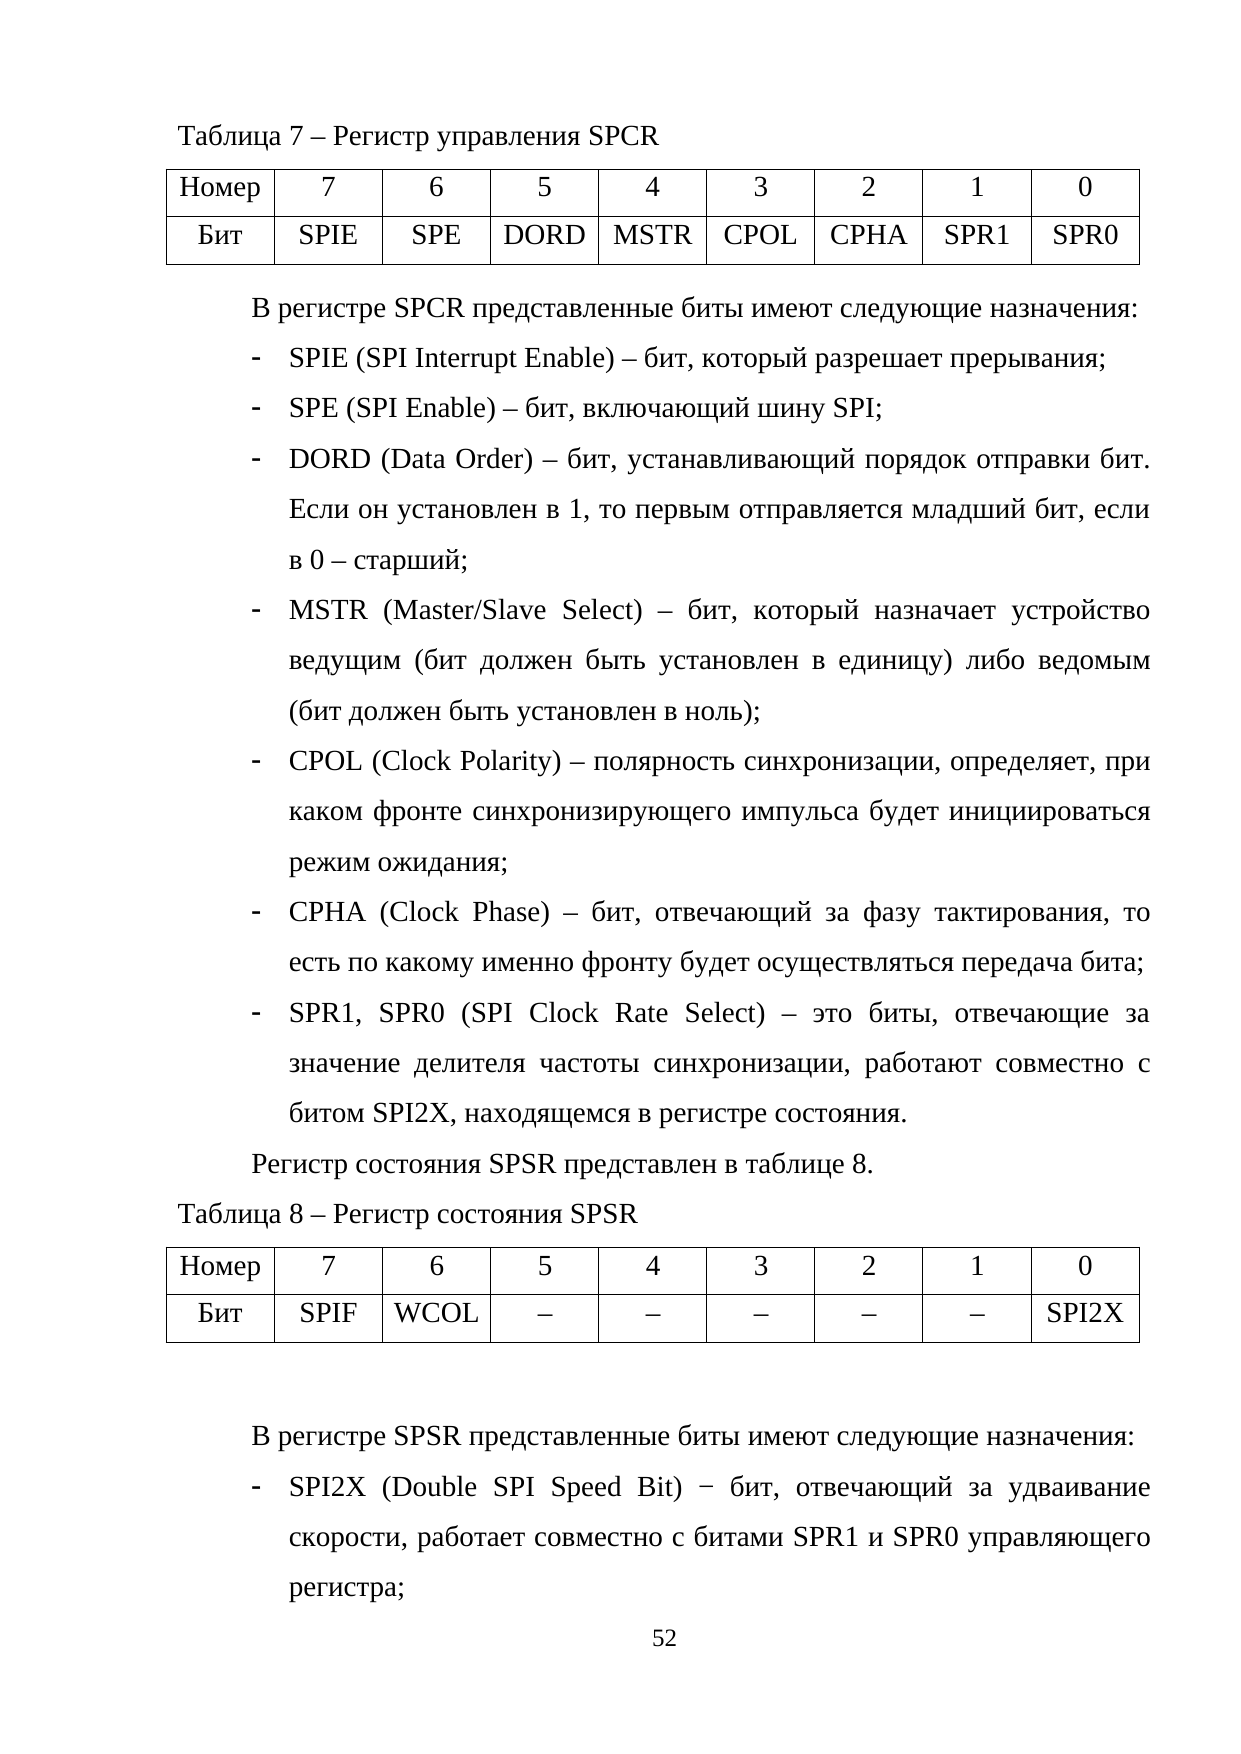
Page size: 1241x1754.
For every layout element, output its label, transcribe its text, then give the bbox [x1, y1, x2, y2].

table_cell CPHA [815, 217, 922, 264]
list MSTR (Master/Slave Select) – бит, который назначает устройство ведущим (бит должен быть установлен в единицу) либо ведомым (бит должен быть установлен в ноль); [251, 592, 1152, 726]
table_header 6 [383, 1248, 490, 1294]
table_header 5 [491, 170, 598, 216]
table_cell SPIF [275, 1295, 382, 1342]
table_header 1 [923, 1248, 1031, 1294]
text Регистр состояния SPSR представлен в таблице 8. [251, 1146, 1152, 1179]
table_header 2 [815, 1248, 922, 1294]
table_header 3 [707, 170, 814, 216]
table_cell – [815, 1295, 922, 1342]
table_header 5 [491, 1248, 598, 1294]
table_header 4 [599, 1248, 706, 1294]
list DORD (Data Order) – бит, устанавливающий порядок отправки бит. Если он установлен в 1, то первым отправляется младший бит, если в 0 – старший; [251, 441, 1152, 575]
table_cell – [599, 1295, 706, 1342]
text В регистре SPCR представленные биты имеют следующие назначения: [177, 290, 1152, 323]
list SPI2X (Double SPI Speed Bit) − бит, отвечающий за удваивание скорости, работает совместно с битами SPR1 и SPR0 управляющего регистра; [251, 1469, 1152, 1603]
table_cell SPR1 [923, 217, 1031, 264]
table_header 7 [275, 170, 382, 216]
table_header 2 [815, 170, 922, 216]
table_header 6 [383, 170, 490, 216]
table_header Номер [167, 170, 274, 216]
table_cell – [491, 1295, 598, 1342]
table_header 1 [923, 170, 1031, 216]
list CPHA (Clock Phase) – бит, отвечающий за фазу тактирования, то есть по какому именно фронту будет осуществляться передача бита; [251, 894, 1152, 978]
table_cell WCOL [383, 1295, 490, 1342]
table_header 7 [275, 1248, 382, 1294]
table_cell DORD [491, 217, 598, 264]
table_cell MSTR [599, 217, 706, 264]
table_header Номер [167, 1248, 274, 1294]
table_cell SPR0 [1032, 217, 1139, 264]
list SPIE (SPI Interrupt Enable) – бит, который разрешает прерывания; [251, 340, 1152, 374]
table_cell SPE [383, 217, 490, 264]
table_cell SPIE [275, 217, 382, 264]
text В регистре SPSR представленные биты имеют следующие назначения: [177, 1418, 1152, 1452]
table_cell SPI2X [1032, 1295, 1139, 1342]
list SPE (SPI Enable) – бит, включающий шину SPI; [251, 391, 1152, 424]
table_header 4 [599, 170, 706, 216]
list SPR1, SPR0 (SPI Clock Rate Select) – это биты, отвечающие за значение делителя частоты синхронизации, работают совместно с битом SPI2X, находящемся в регистре состояния. [251, 995, 1152, 1129]
table_cell – [707, 1295, 814, 1342]
table_cell CPOL [707, 217, 814, 264]
table_cell Бит [167, 1295, 274, 1342]
table_cell Бит [167, 217, 274, 264]
text Таблица 7 – Регистр управления SPCR [177, 118, 1152, 152]
list CPOL (Clock Polarity) – полярность синхронизации, определяет, при каком фронте синхронизирующего импульса будет инициироваться режим ожидания; [251, 743, 1152, 877]
table_header 0 [1032, 170, 1139, 216]
table_header 3 [707, 1248, 814, 1294]
table_header 0 [1032, 1248, 1139, 1294]
text Таблица 8 – Регистр состояния SPSR [177, 1196, 1152, 1230]
table_cell – [923, 1295, 1031, 1342]
